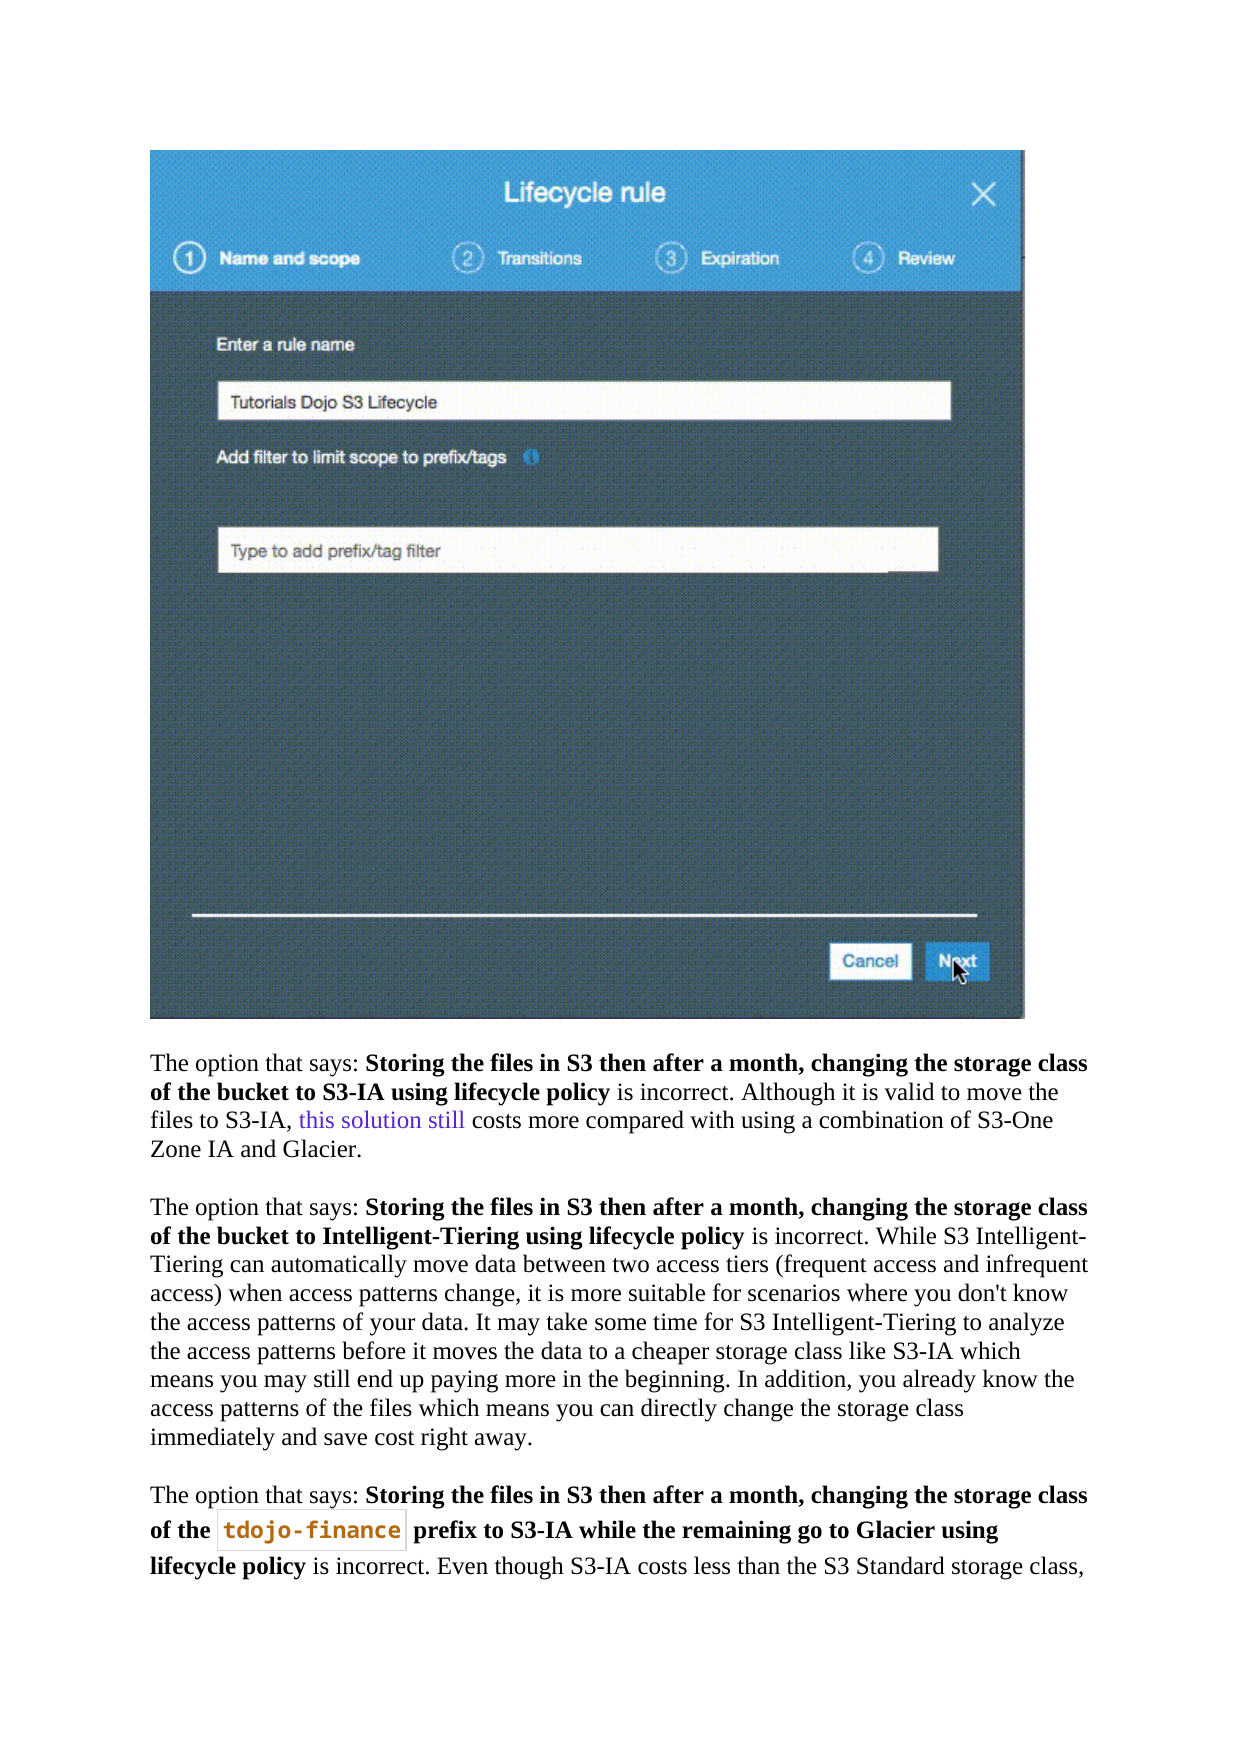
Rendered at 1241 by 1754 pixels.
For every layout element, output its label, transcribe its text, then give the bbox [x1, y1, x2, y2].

text The option that says: Storing the files in S3 then after a month, changing the storage class of the bucket to Intelligent-Tiering using lifecycle policy is incorrect. While S3 Intelligent-Tiering can automatically move data between two access tiers (frequent access and infrequent access) when access patterns change, it is more suitable for scenarios where you don't know the access patterns of your data. It may take some time for S3 Intelligent-Tiering to analyze the access patterns before it moves the data to a cheaper storage class like S3-IA which means you may still end up paying more in the beginning. In addition, you already know the access patterns of the files which means you can directly change the storage class immediately and save cost right away. [150, 1192, 1090, 1451]
text The option that says: Storing the files in S3 then after a month, changing the storage class of the bucket to S3-IA using lifecycle policy is incorrect. Although it is valid to move the files to S3-IA, this solution still costs more compared with using a combination of S3-One Zone IA and Glacier. [150, 1048, 1090, 1163]
picture [150, 150, 1025, 1019]
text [150, 1480, 1090, 1580]
